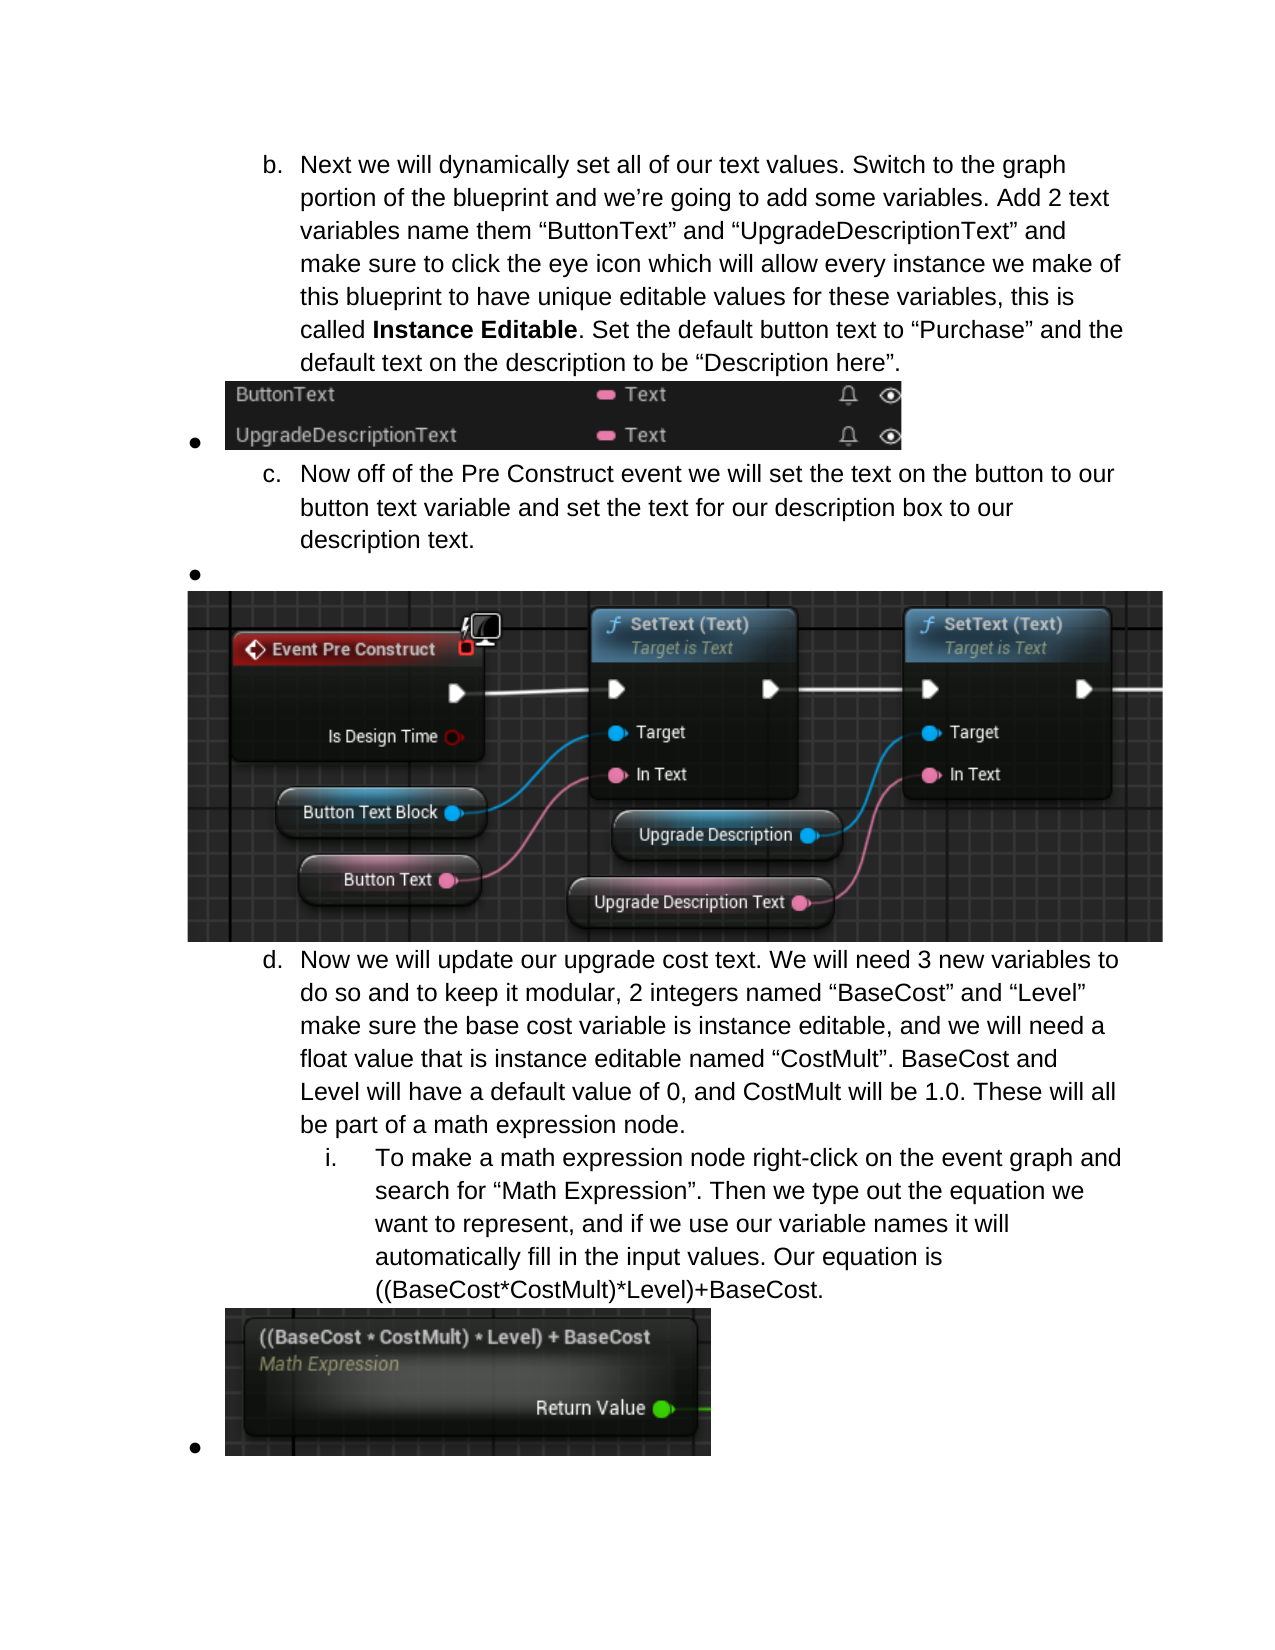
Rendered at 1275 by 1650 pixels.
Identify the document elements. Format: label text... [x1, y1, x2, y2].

picture [225, 381, 902, 450]
list To make a math expression node right-click on the event graph and search for “Math Expression”. Then we type out the equation we want to represent, and if we use our variable names it will automatically fill in the input values. Our equation is ((BaseCost*CostMult)*Level)+BaseCost. [337, 1143, 1125, 1304]
list Now we will update our upgrade cost text. We will need 3 new variables to do so and to keep it modular, 2 integers named “BaseCost” and “Level” make sure the base cost variable is instance editable, and we will need a float value that is instance editable named “CostMult”. BaseCost and Level will have a default value of 0, and CostMult will be 1.0. These will all be part of a math expression node. [262, 945, 1125, 1139]
list Now off of the Pre Construct event we will set the text on the button to our button text variable and set the text for our description box to our description text. [262, 459, 1125, 554]
picture [187, 591, 1163, 942]
list Next we will dynamically set all of our text values. Switch to the graph portion of the blueprint and we’re going to add some variables. Add 2 text variables name them “ButtonText” and “UpgradeDescriptionText” and make sure to click the eye icon which will allow every instance we make of this blueprint to have unique editable values for these variables, this is called Instance Editable. Set the default button text to “Purchase” and the default text on the description to be “Description here”. [262, 150, 1125, 377]
picture [225, 1308, 711, 1456]
